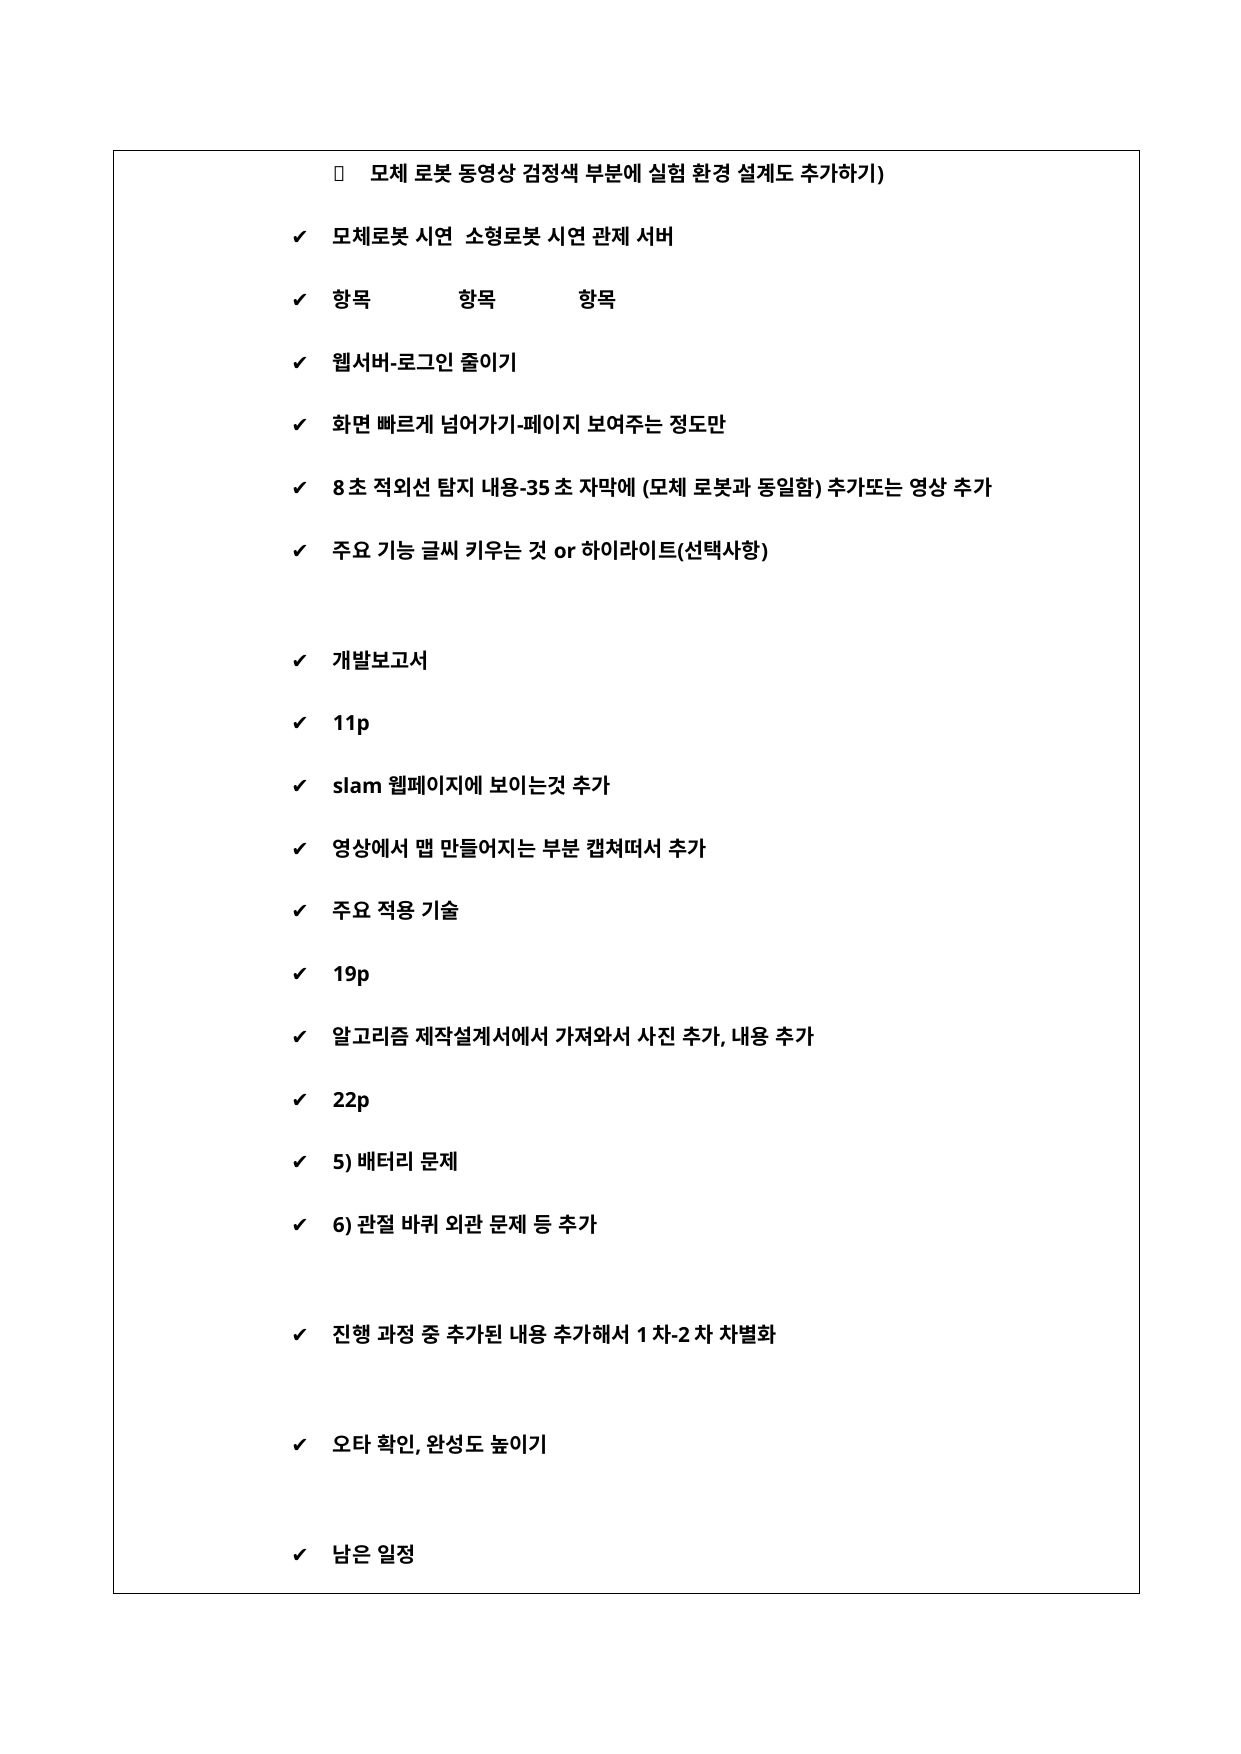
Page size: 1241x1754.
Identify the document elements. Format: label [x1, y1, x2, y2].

table_cell [114, 151, 1139, 1593]
